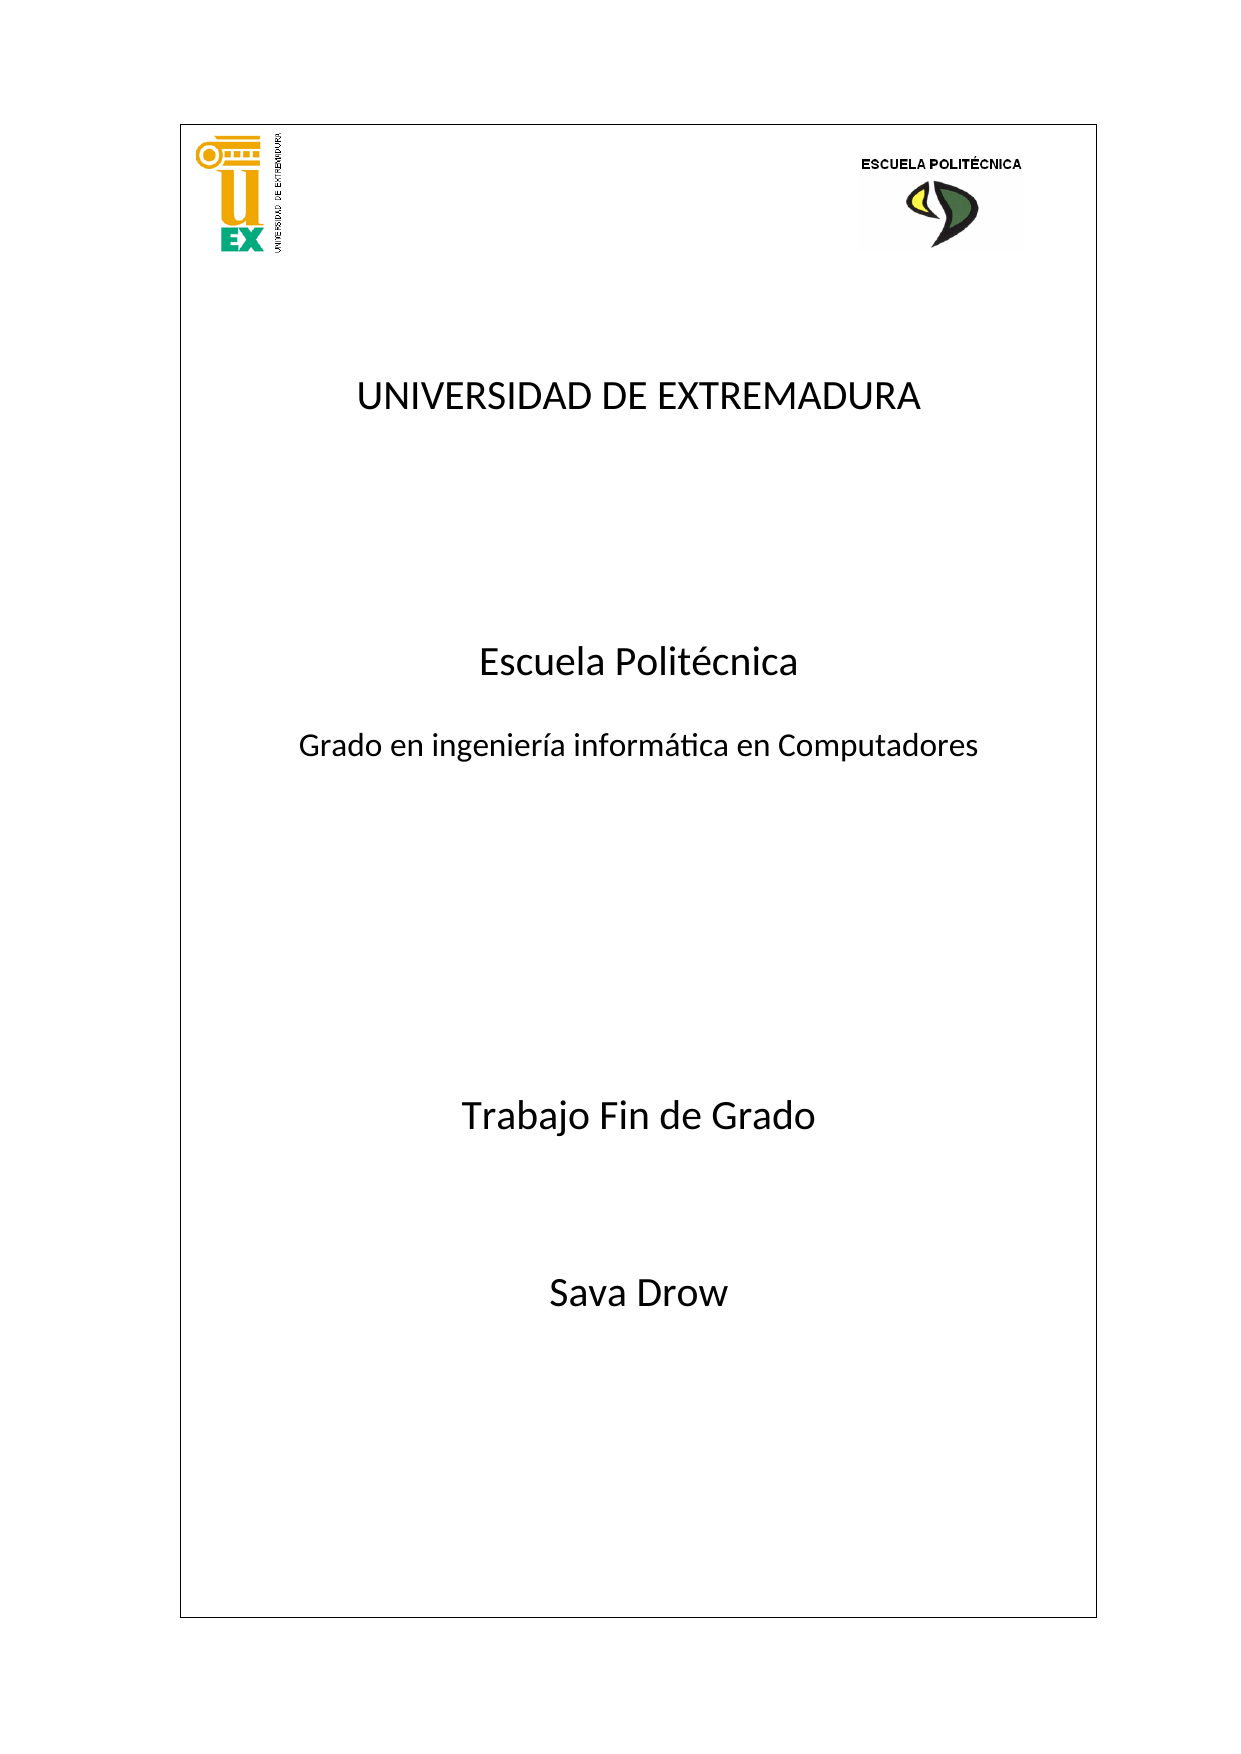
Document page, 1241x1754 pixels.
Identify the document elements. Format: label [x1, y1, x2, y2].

picture [858, 156, 1024, 253]
picture [195, 132, 288, 253]
